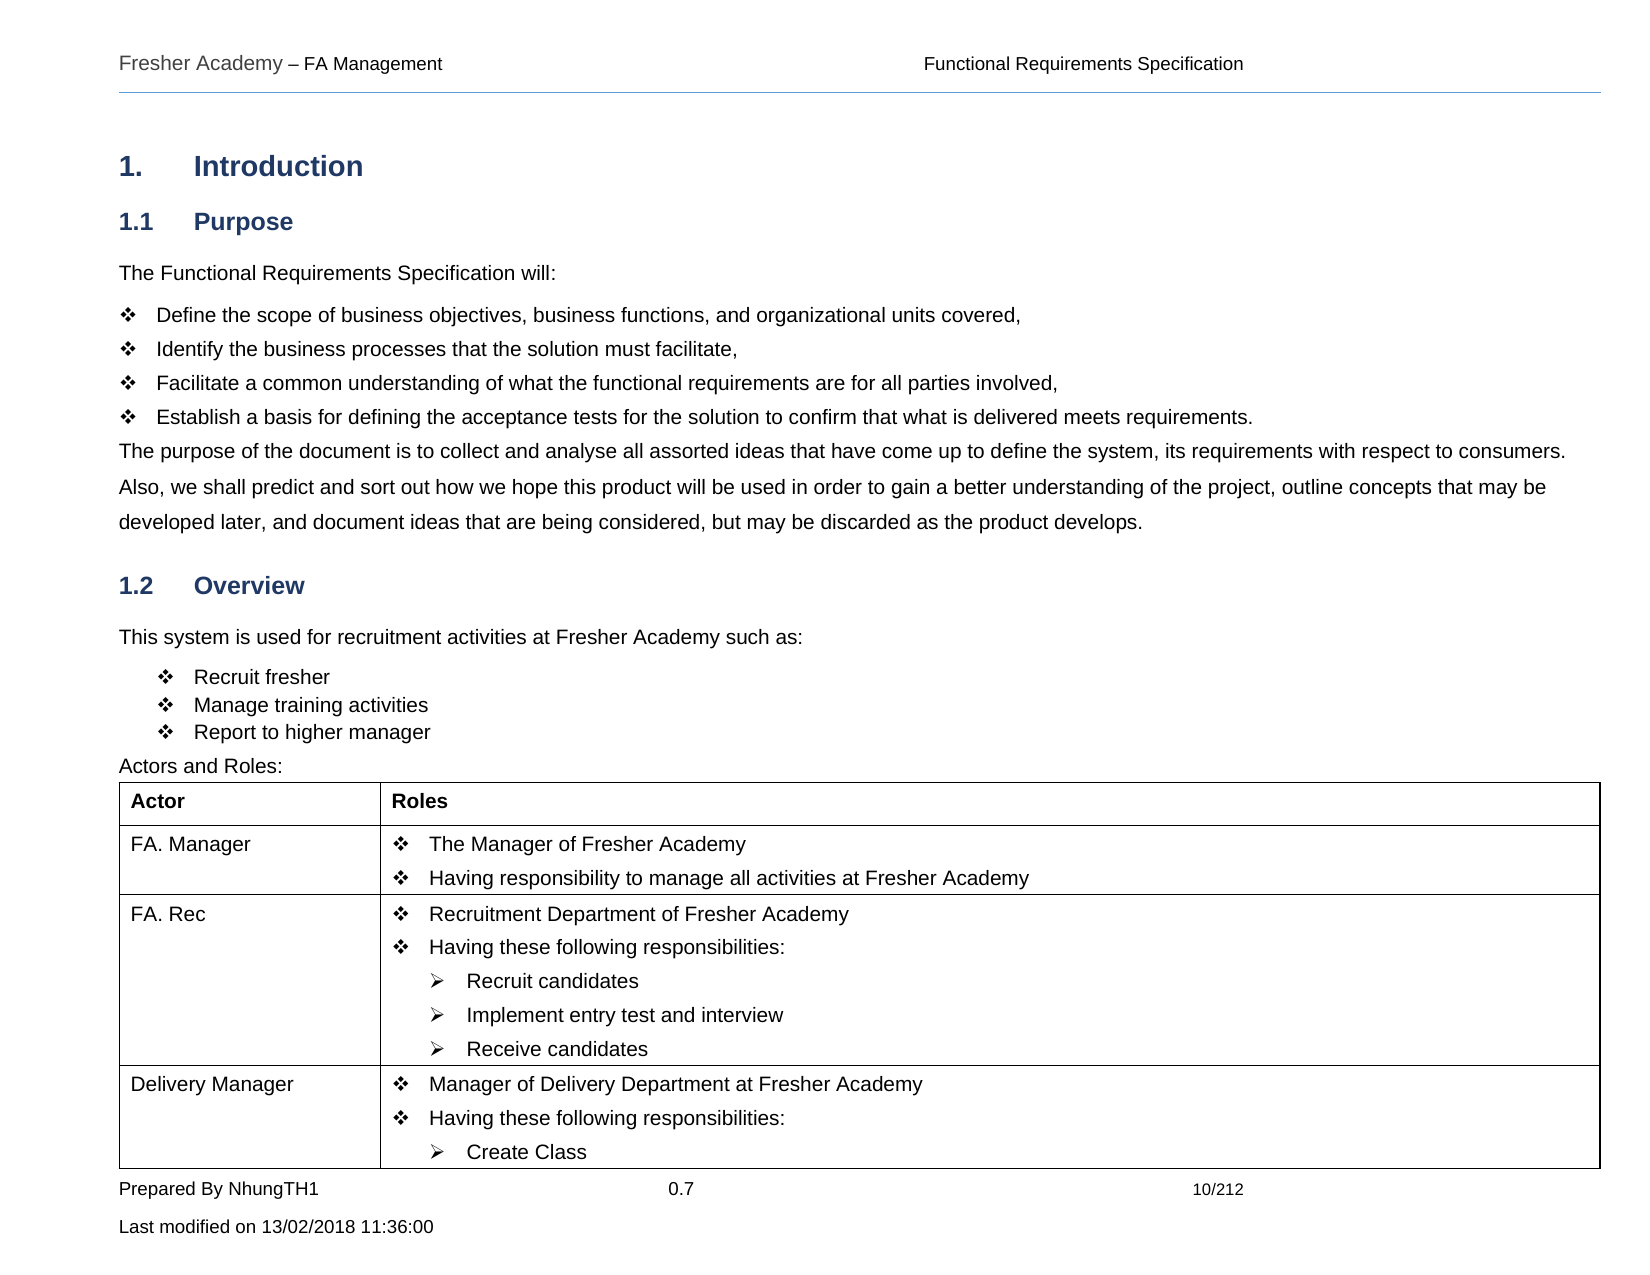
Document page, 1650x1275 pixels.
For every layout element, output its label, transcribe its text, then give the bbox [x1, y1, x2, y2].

table_cell FA. Rec [120, 895, 380, 1065]
table_header Roles [381, 783, 1599, 825]
subtitle Purpose [118, 207, 1601, 236]
table_cell The Manager of Fresher Academy Having responsibility to manage all activities at Fresher Academy [381, 826, 1599, 894]
text The Functional Requirements Specification will: [118, 261, 1601, 285]
table_cell FA. Manager [120, 826, 380, 894]
list Establish a basis for defining the acceptance tests for the solution to confirm that what is delivered meets requirements. [118, 405, 1601, 429]
table_header Actor [120, 783, 380, 825]
list Facilitate a common understanding of what the functional requirements are for all parties involved, [118, 371, 1601, 395]
list Recruit fresher [156, 665, 1601, 689]
subtitle Introduction [118, 149, 1601, 182]
table_cell Delivery Manager [120, 1066, 380, 1168]
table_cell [381, 1066, 1599, 1168]
text Actors and Roles: [118, 754, 1601, 778]
subtitle Overview [118, 571, 1601, 600]
text The purpose of the document is to collect and analyse all assorted ideas that have come up to define the system, its requirements with respect to consumers. Also, we shall predict and sort out how we hope this product will be used in order to gain a better understanding of the project, outline concepts that may be developed later, and document ideas that are being considered, but may be discarded as the product develops. [118, 438, 1601, 534]
table_cell Recruitment Department of Fresher Academy Having these following responsibilities: Recruit candidates Implement entry test and interview Receive candidates [381, 895, 1599, 1065]
list Identify the business processes that the solution must facilitate, [118, 337, 1601, 361]
list Manage training activities [156, 693, 1601, 717]
list Define the scope of business objectives, business functions, and organizational units covered, [118, 303, 1601, 327]
text This system is used for recruitment activities at Fresher Academy such as: [118, 625, 1601, 649]
list Report to higher manager [156, 720, 1601, 744]
